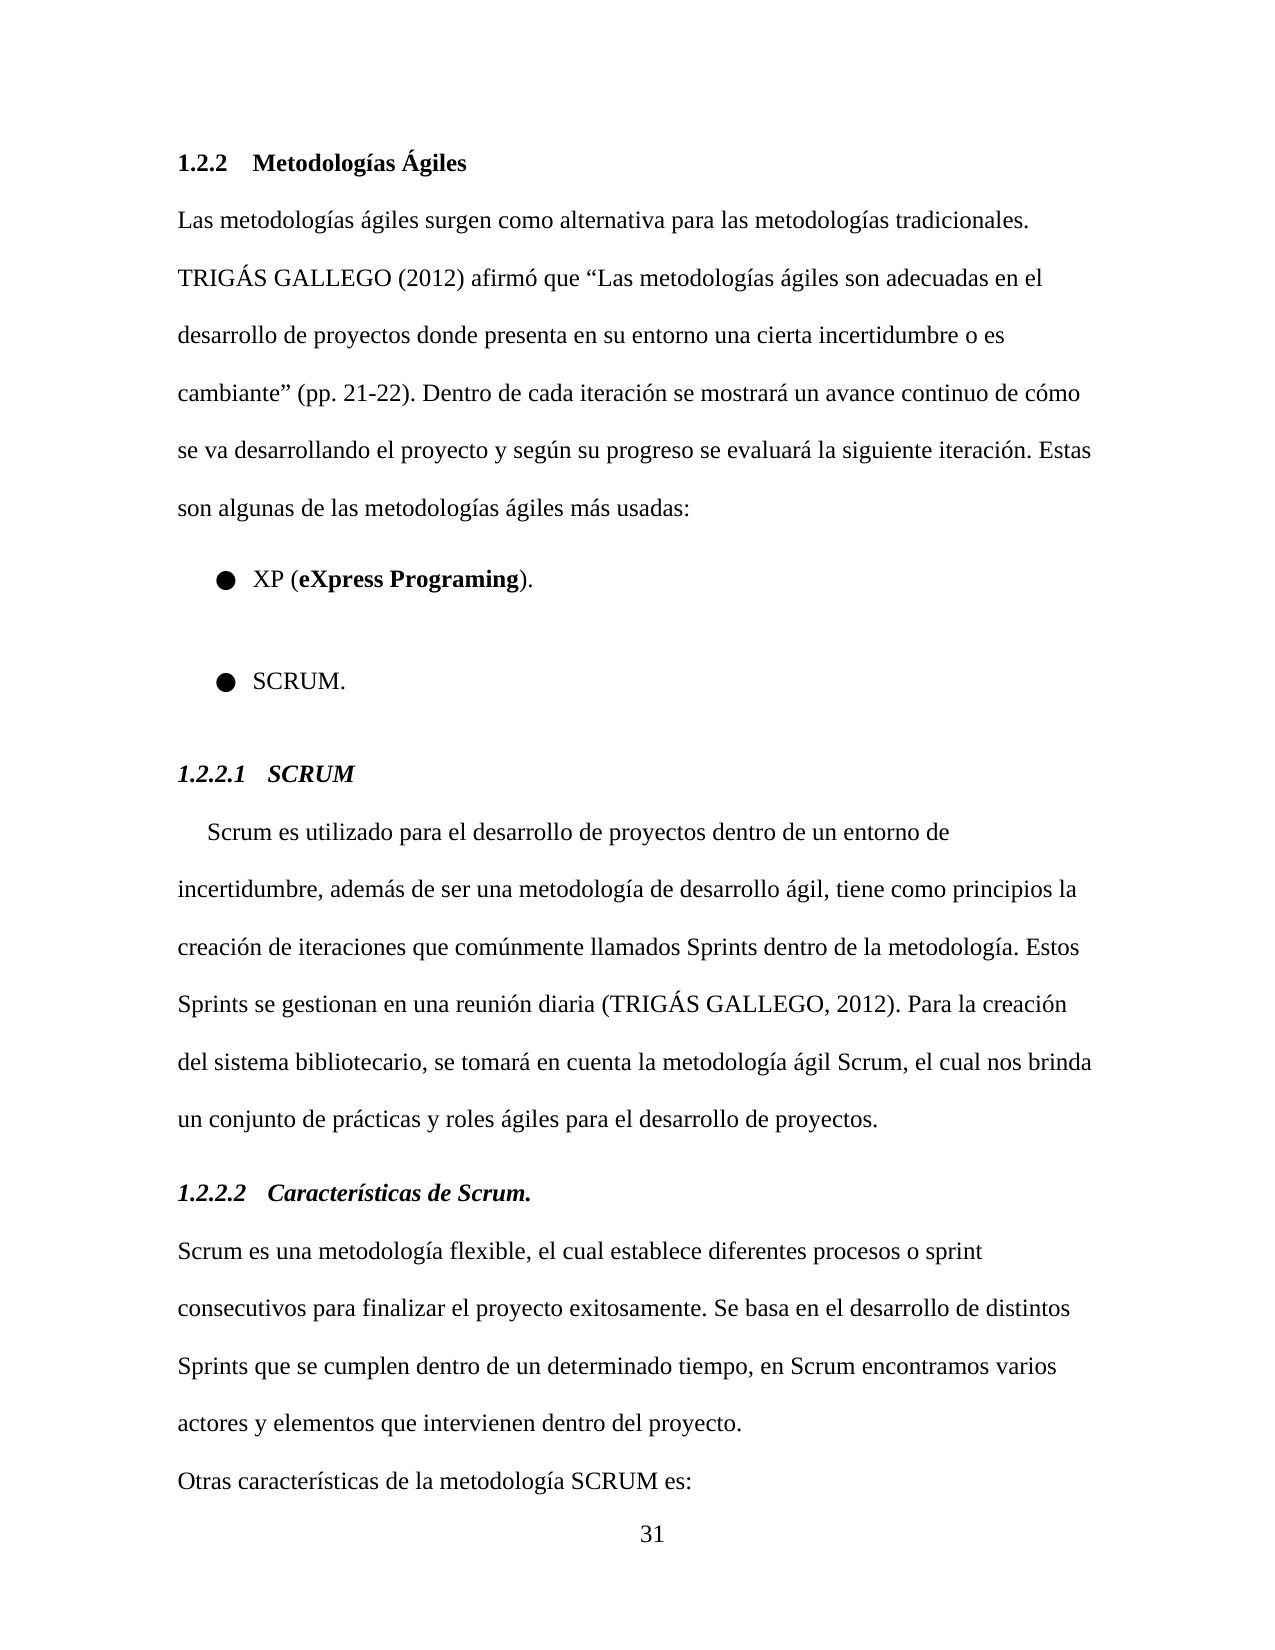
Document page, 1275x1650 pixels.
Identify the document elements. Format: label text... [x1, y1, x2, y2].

text Scrum es utilizado para el desarrollo de proyectos dentro de un entorno de incertidumbre, además de ser una metodología de desarrollo ágil, tiene como principios la creación de iteraciones que comúnmente llamados Sprints dentro de la metodología. Estos Sprints se gestionan en una reunión diaria (TRIGÁS GALLEGO, 2012). Para la creación del sistema bibliotecario, se tomará en cuenta la metodología ágil Scrum, el cual nos brinda un conjunto de prácticas y roles ágiles para el desarrollo de proyectos. [177, 817, 1098, 1133]
list SCRUM [177, 759, 1098, 788]
list XP (eXpress Programing). [215, 550, 1098, 601]
list Características de Scrum. [177, 1178, 1098, 1207]
text Scrum es una metodología flexible, el cual establece diferentes procesos o sprint consecutivos para finalizar el proyecto exitosamente. Se basa en el desarrollo de distintos Sprints que se cumplen dentro de un determinado tiempo, en Scrum encontramos varios actores y elementos que intervienen dentro del proyecto. [177, 1236, 1098, 1437]
list SCRUM. [215, 653, 1098, 704]
text Otras características de la metodología SCRUM es: [177, 1466, 1098, 1495]
list Metodologías Ágiles [177, 148, 1098, 176]
text Las metodologías ágiles surgen como alternativa para las metodologías tradicionales. TRIGÁS GALLEGO (2012) afirmó que “Las metodologías ágiles son adecuadas en el desarrollo de proyectos donde presenta en su entorno una cierta incertidumbre o es cambiante” (pp. 21-22). Dentro de cada iteración se mostrará un avance continuo de cómo se va desarrollando el proyecto y según su progreso se evaluará la siguiente iteración. Estas son algunas de las metodologías ágiles más usadas: [177, 205, 1098, 521]
